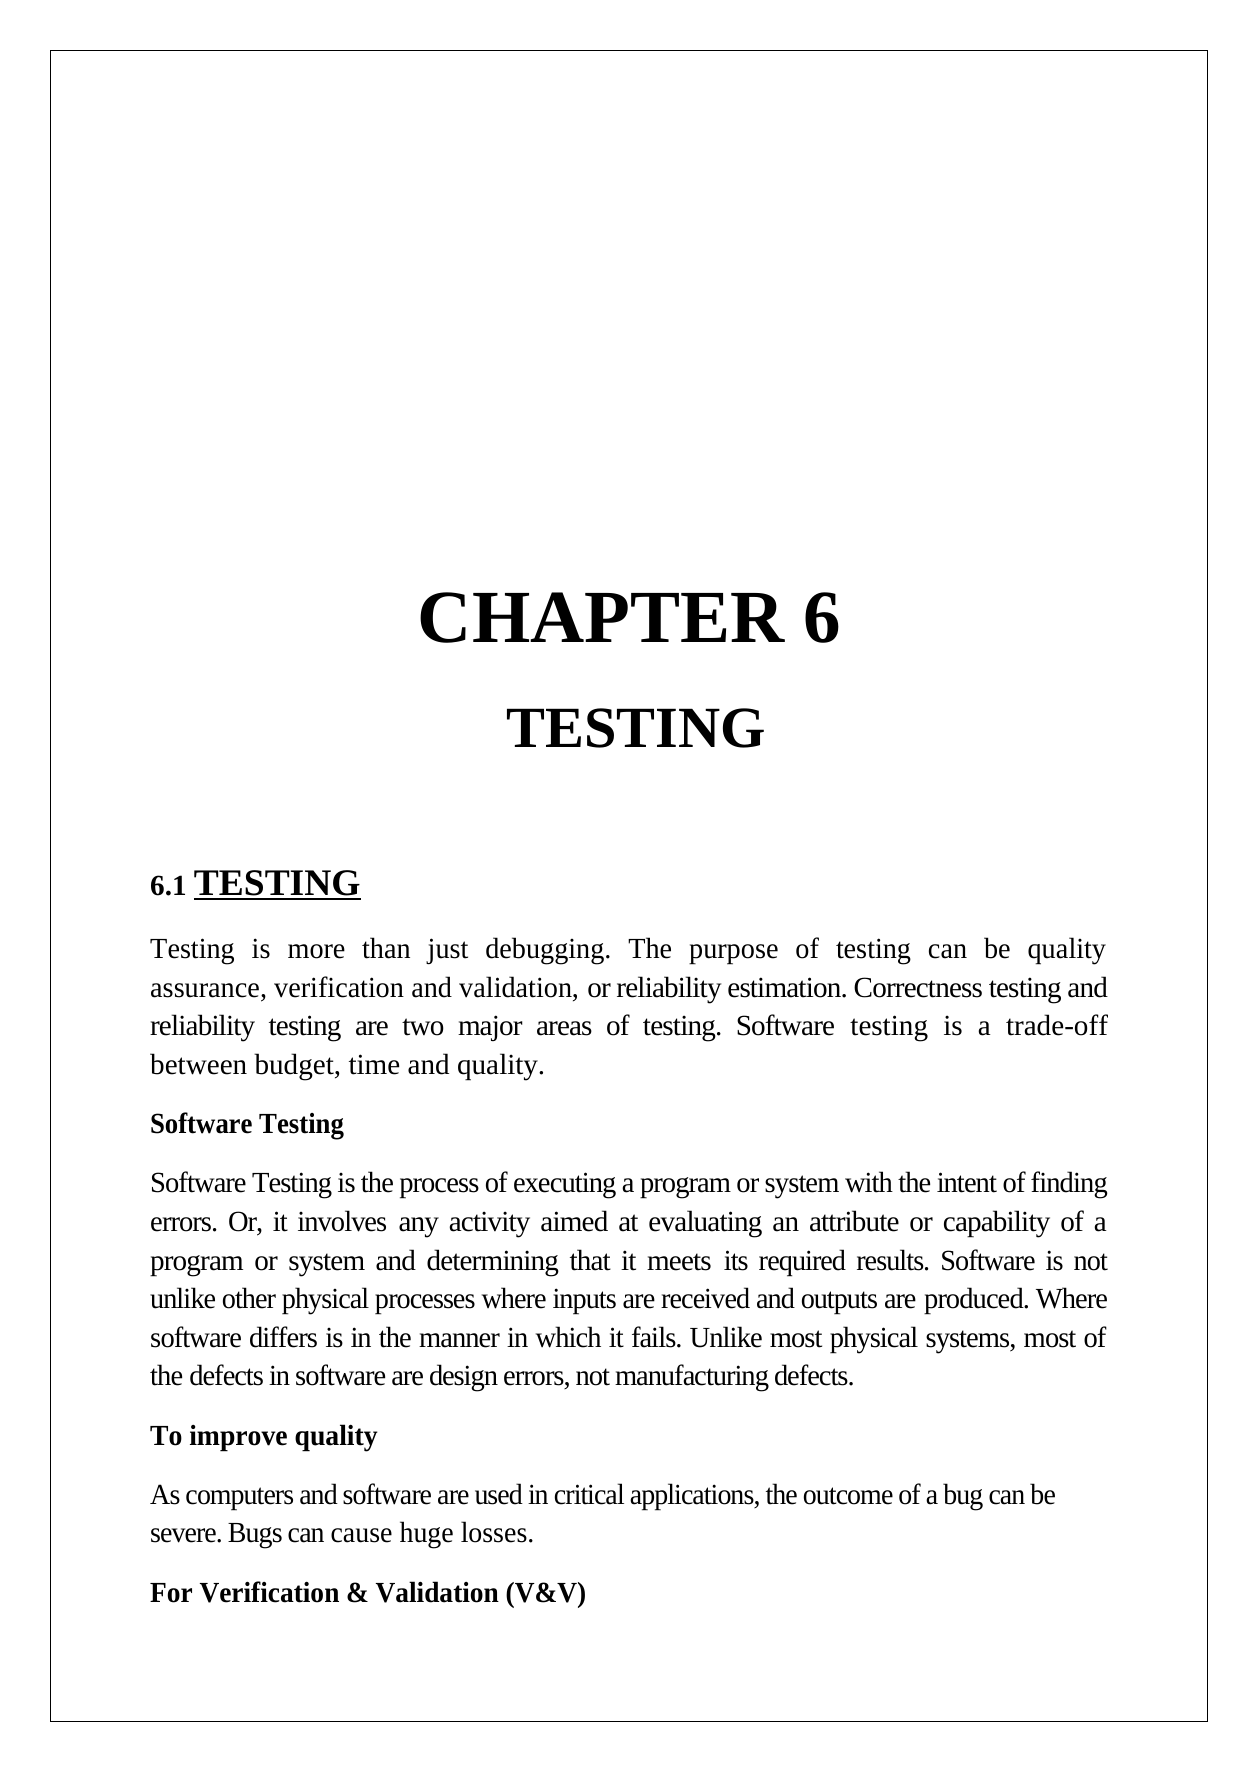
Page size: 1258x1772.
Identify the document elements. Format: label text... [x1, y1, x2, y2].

text As computers and software are used in critical applications, the outcome of a bug can be severe. Bugs can cause huge losses. [150, 1477, 1108, 1549]
text To improve quality [150, 1418, 1108, 1451]
text Software Testing [150, 1106, 1108, 1140]
text For Verification & Validation (V&V) [150, 1575, 1108, 1608]
text 6.1 TESTING [150, 861, 1108, 904]
text TESTING [150, 692, 1108, 759]
text Testing is more than just debugging. The purpose of testing can be quality assurance, verification and validation, or reliability estimation. Correctness testing and reliability testing are two major areas of testing. Software testing is a trade-off between budget, time and quality. [150, 931, 1108, 1080]
text Software Testing is the process of executing a program or system with the intent of finding errors. Or, it involves any activity aimed at evaluating an attribute or capability of a program or system and determining that it meets its required results. Software is not unlike other physical processes where inputs are received and outputs are produced. Where software differs is in the manner in which it fails. Unlike most physical systems, most of the defects in software are design errors, not manufacturing defects. [150, 1166, 1108, 1392]
text CHAPTER 6 [150, 572, 1108, 659]
